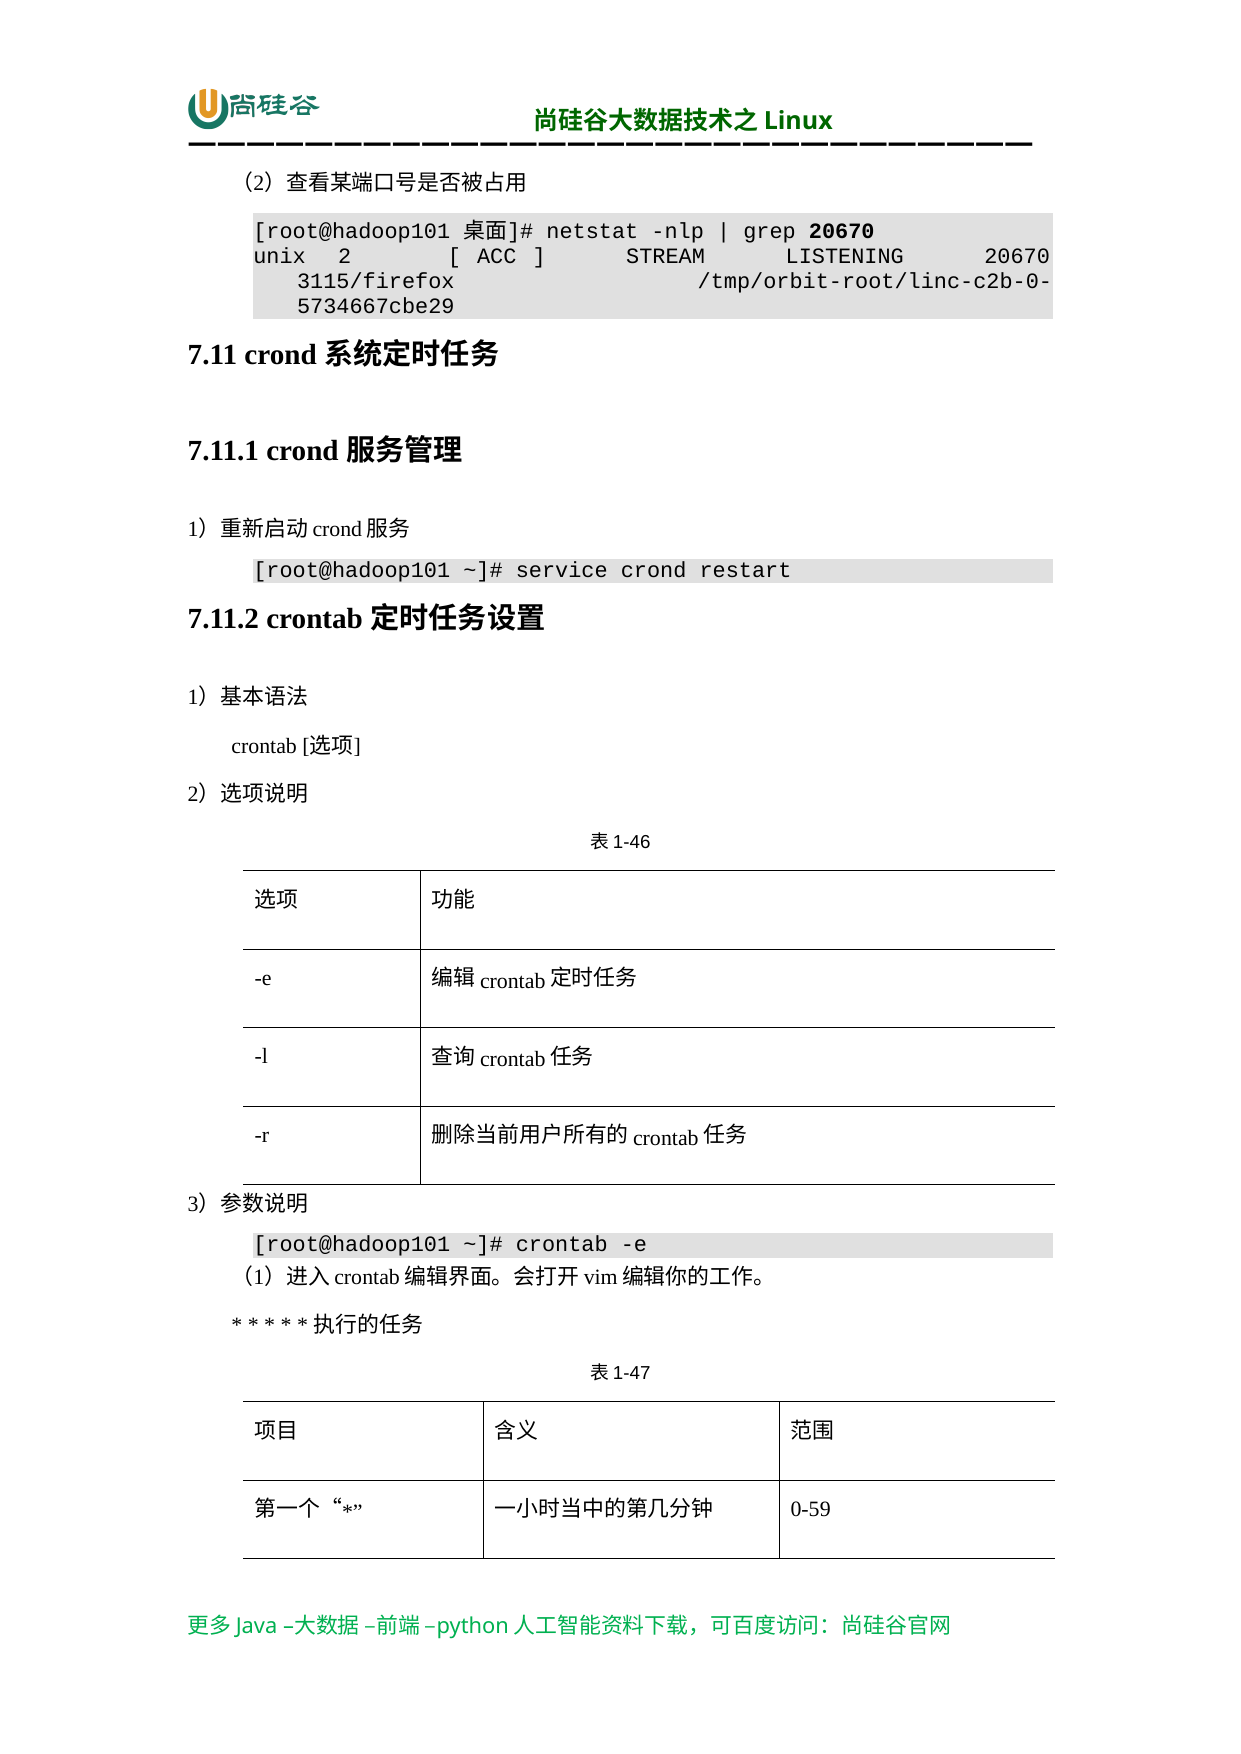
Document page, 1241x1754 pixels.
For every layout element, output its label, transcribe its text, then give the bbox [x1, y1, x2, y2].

table_cell -l [243, 1028, 420, 1106]
text 2）选项说明 [187, 776, 1053, 808]
text （1）进入crontab编辑界面。会打开vim编辑你的工作。 [187, 1258, 1053, 1291]
table_cell 0-59 [780, 1481, 1055, 1558]
text [root@hadoop101 ~]# crontab -e [253, 1233, 1053, 1258]
text 3）参数说明 [187, 1185, 1053, 1218]
table_cell 查询crontab任务 [421, 1028, 1055, 1106]
table_header 范围 [780, 1402, 1055, 1479]
table_cell 第一个“*” [243, 1481, 483, 1558]
subtitle 7.11 crond 系统定时任务 [187, 319, 1053, 384]
table_cell 编辑crontab定时任务 [421, 950, 1055, 1027]
text crontab [选项] [231, 727, 1053, 760]
text 1）基本语法 [187, 679, 1053, 711]
table_cell 一小时当中的第几分钟 [484, 1481, 779, 1558]
text [root@hadoop101 ~]# service crond restart [253, 559, 1053, 583]
table_header 功能 [421, 871, 1055, 948]
table_cell -r [243, 1107, 420, 1184]
table_cell -e [243, 950, 420, 1027]
table_header 选项 [243, 871, 420, 948]
subtitle 7.11.2 crontab 定时任务设置 [187, 583, 1053, 648]
table_header 项目 [243, 1402, 483, 1479]
table_cell 删除当前用户所有的crontab任务 [421, 1107, 1055, 1184]
text （2）查看某端口号是否被占用 [187, 165, 1053, 197]
text 表1-46 [187, 824, 1053, 856]
text unix 2 [ ACC ] STREAM LISTENING 20670 3115/firefox /tmp/orbit-root/linc-c2b-0-5734667cbe29 [253, 245, 1053, 319]
subtitle 7.11.1 crond 服务管理 [187, 415, 1053, 480]
picture [187, 88, 321, 130]
text 表1-47 [187, 1355, 1053, 1387]
text [root@hadoop101 桌面]# netstat -nlp | grep 20670 [253, 213, 1053, 245]
text * * * * * 执行的任务 [187, 1307, 1053, 1339]
table_header 含义 [484, 1402, 779, 1479]
text 1）重新启动crond服务 [187, 510, 1053, 543]
